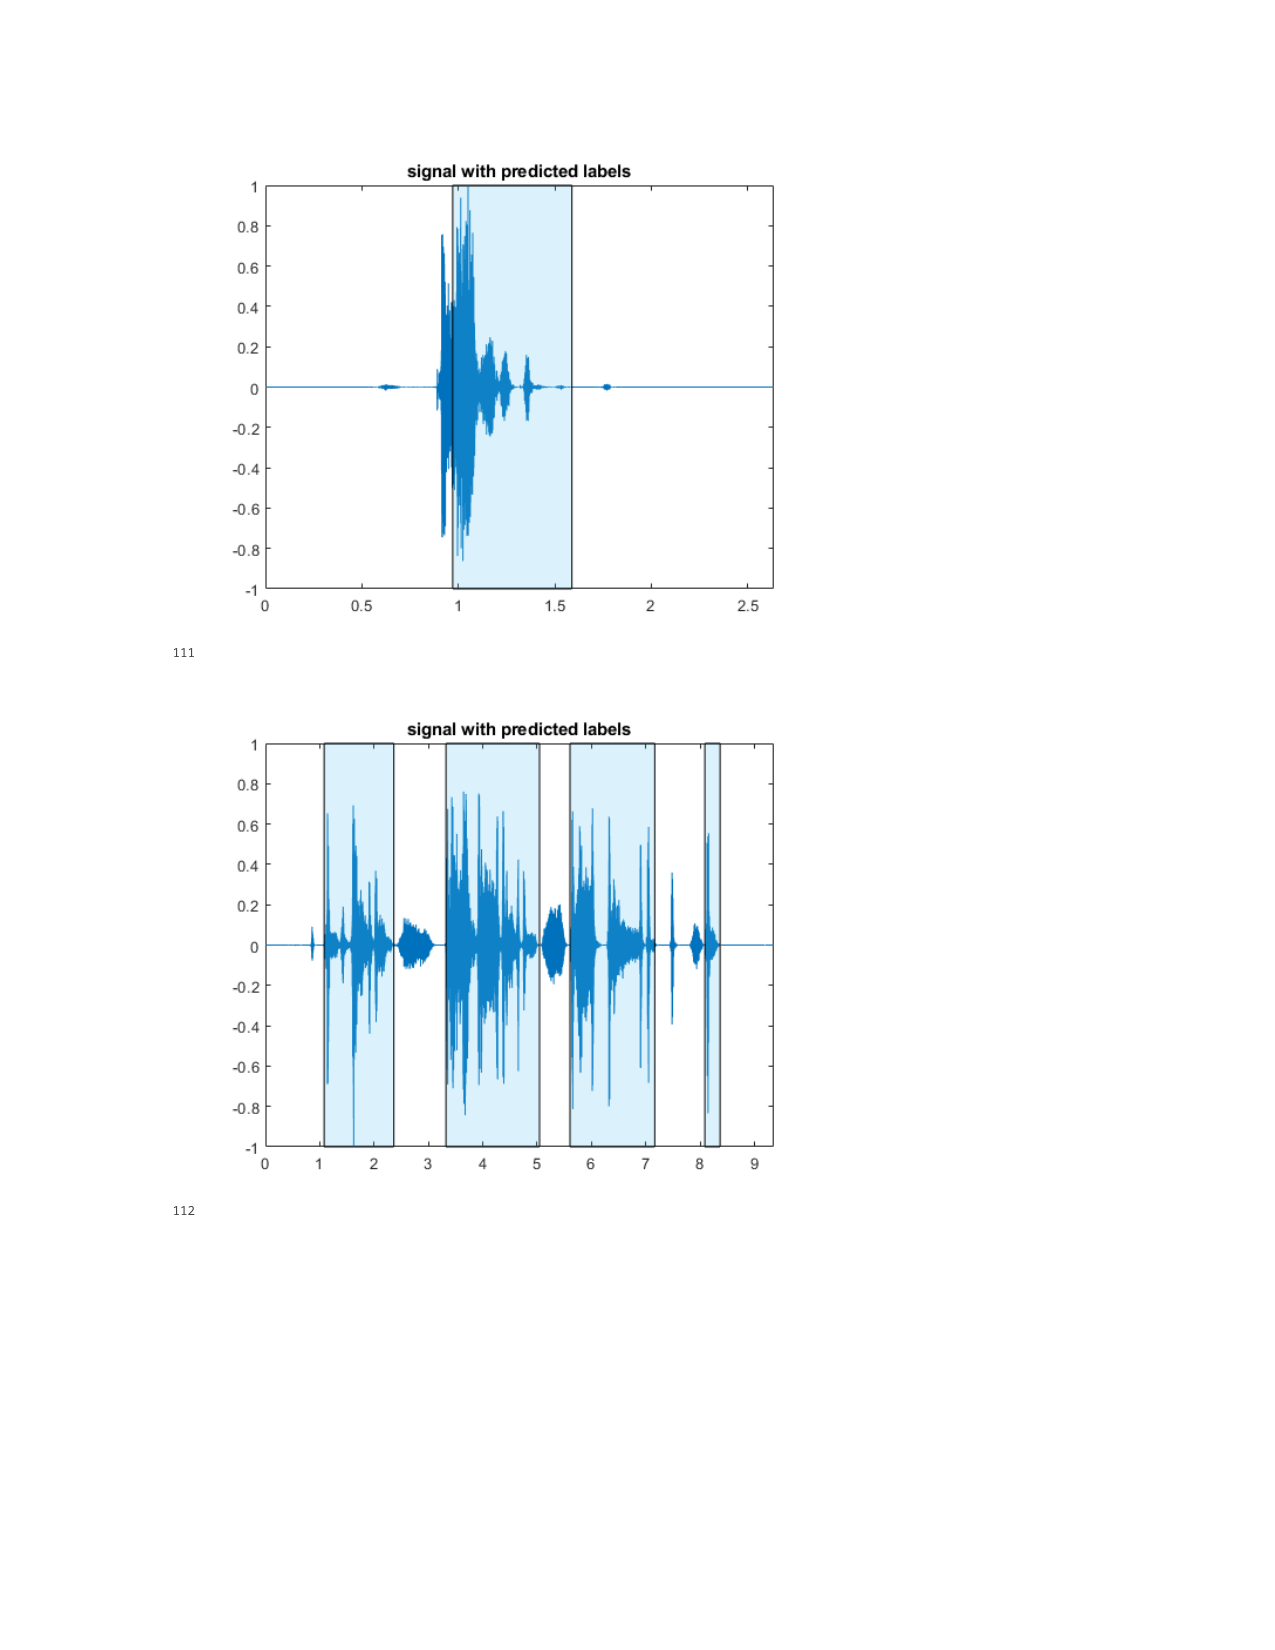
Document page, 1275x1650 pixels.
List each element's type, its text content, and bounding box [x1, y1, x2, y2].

picture [180, 150, 836, 643]
text 112 [150, 1202, 1125, 1219]
picture [180, 707, 836, 1201]
text 111 [150, 644, 1125, 661]
